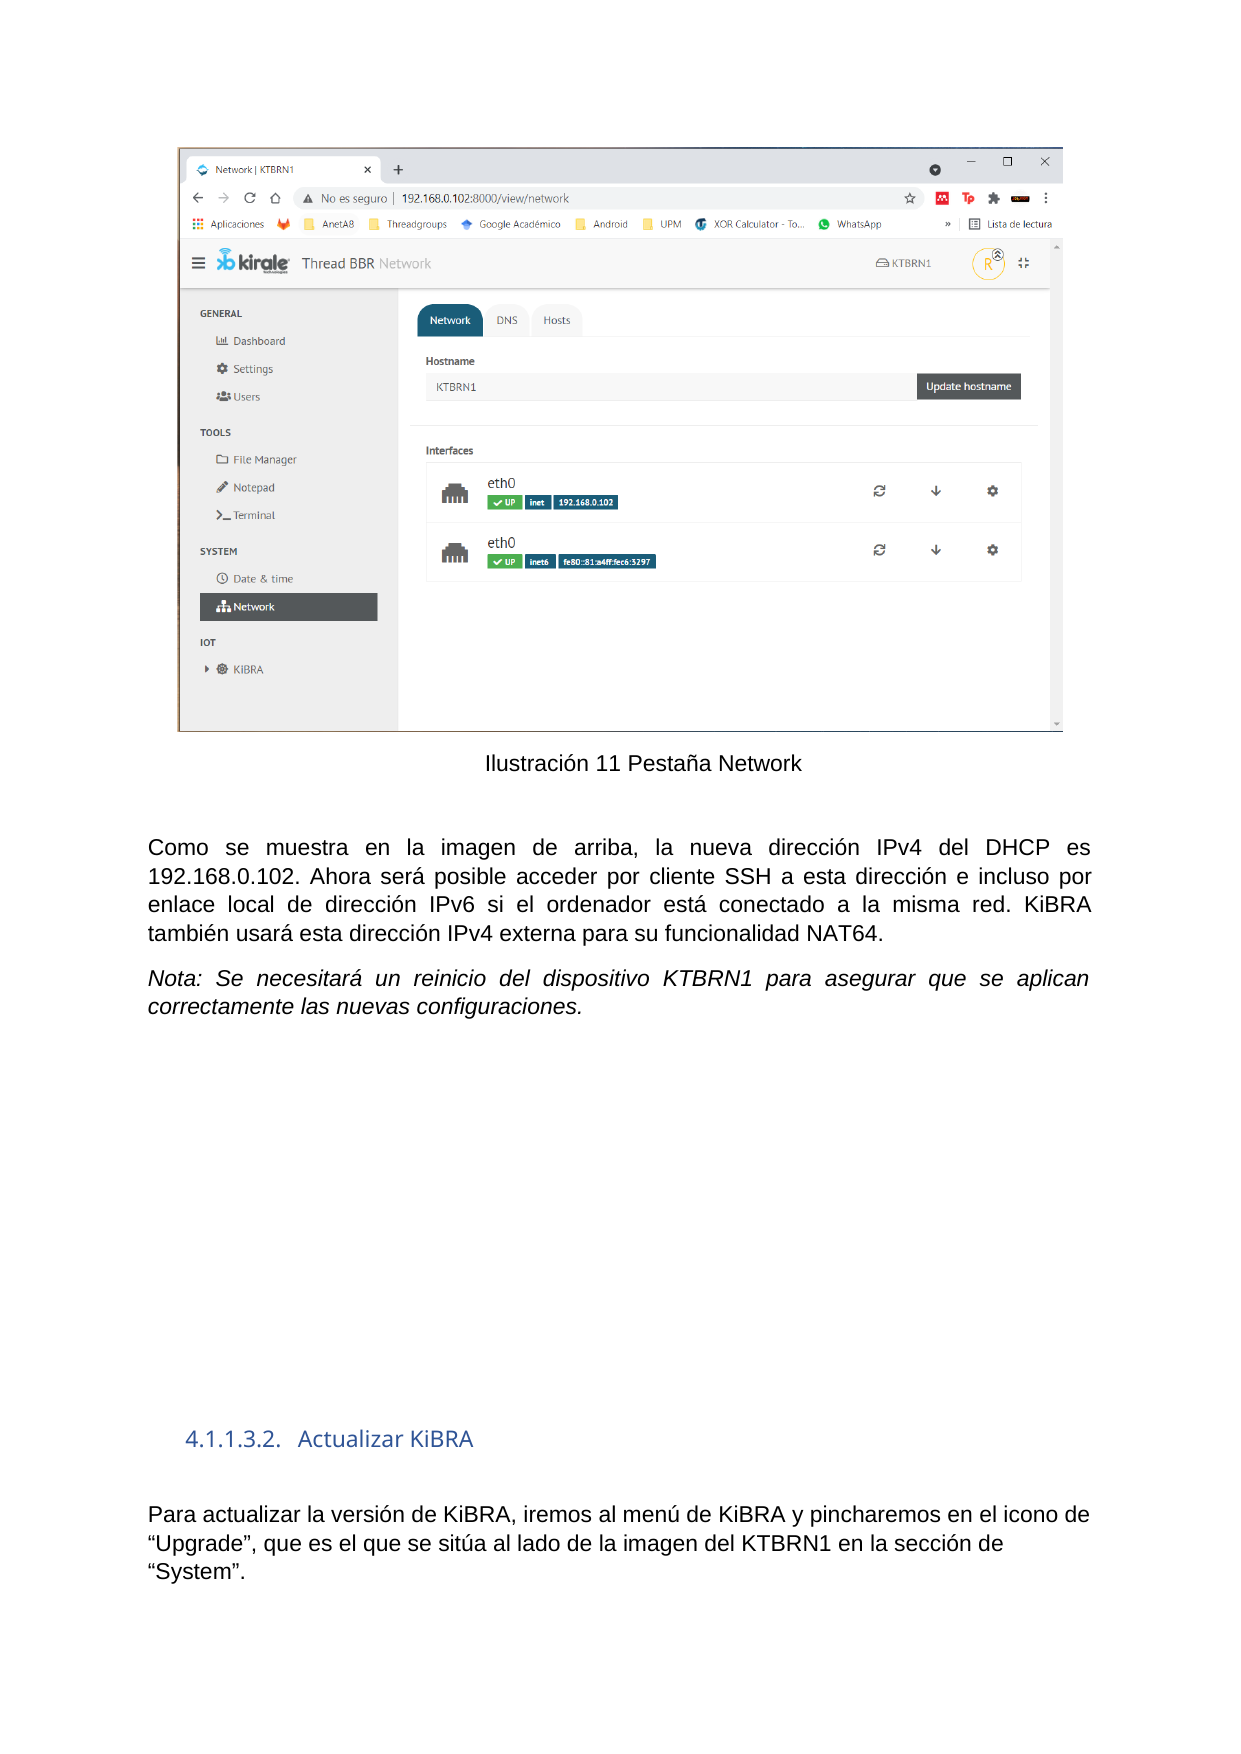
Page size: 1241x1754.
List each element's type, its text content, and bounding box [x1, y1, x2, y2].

subtitle Actualizar KiBRA [185, 1423, 1092, 1454]
text Nota: Se necesitará un reinicio del dispositivo KTBRN1 para asegurar que se aplican correctamente las nuevas configuraciones. [148, 965, 1092, 1019]
text Para actualizar la versión de KiBRA, iremos al menú de KiBRA y pincharemos en el icono de “Upgrade”, que es el que se sitúa al lado de la imagen del KTBRN1 en la sección de “System”. [148, 1501, 1092, 1585]
picture [177, 147, 1063, 732]
text Como se muestra en la imagen de arriba, la nueva dirección IPv4 del DHCP es 192.168.0.102. Ahora será posible acceder por cliente SSH a esta dirección e incluso por enlace local de dirección IPv6 si el ordenador está conectado a la misma red. KiBRA también usará esta dirección IPv4 externa para su funcionalidad NAT64. [148, 834, 1092, 946]
